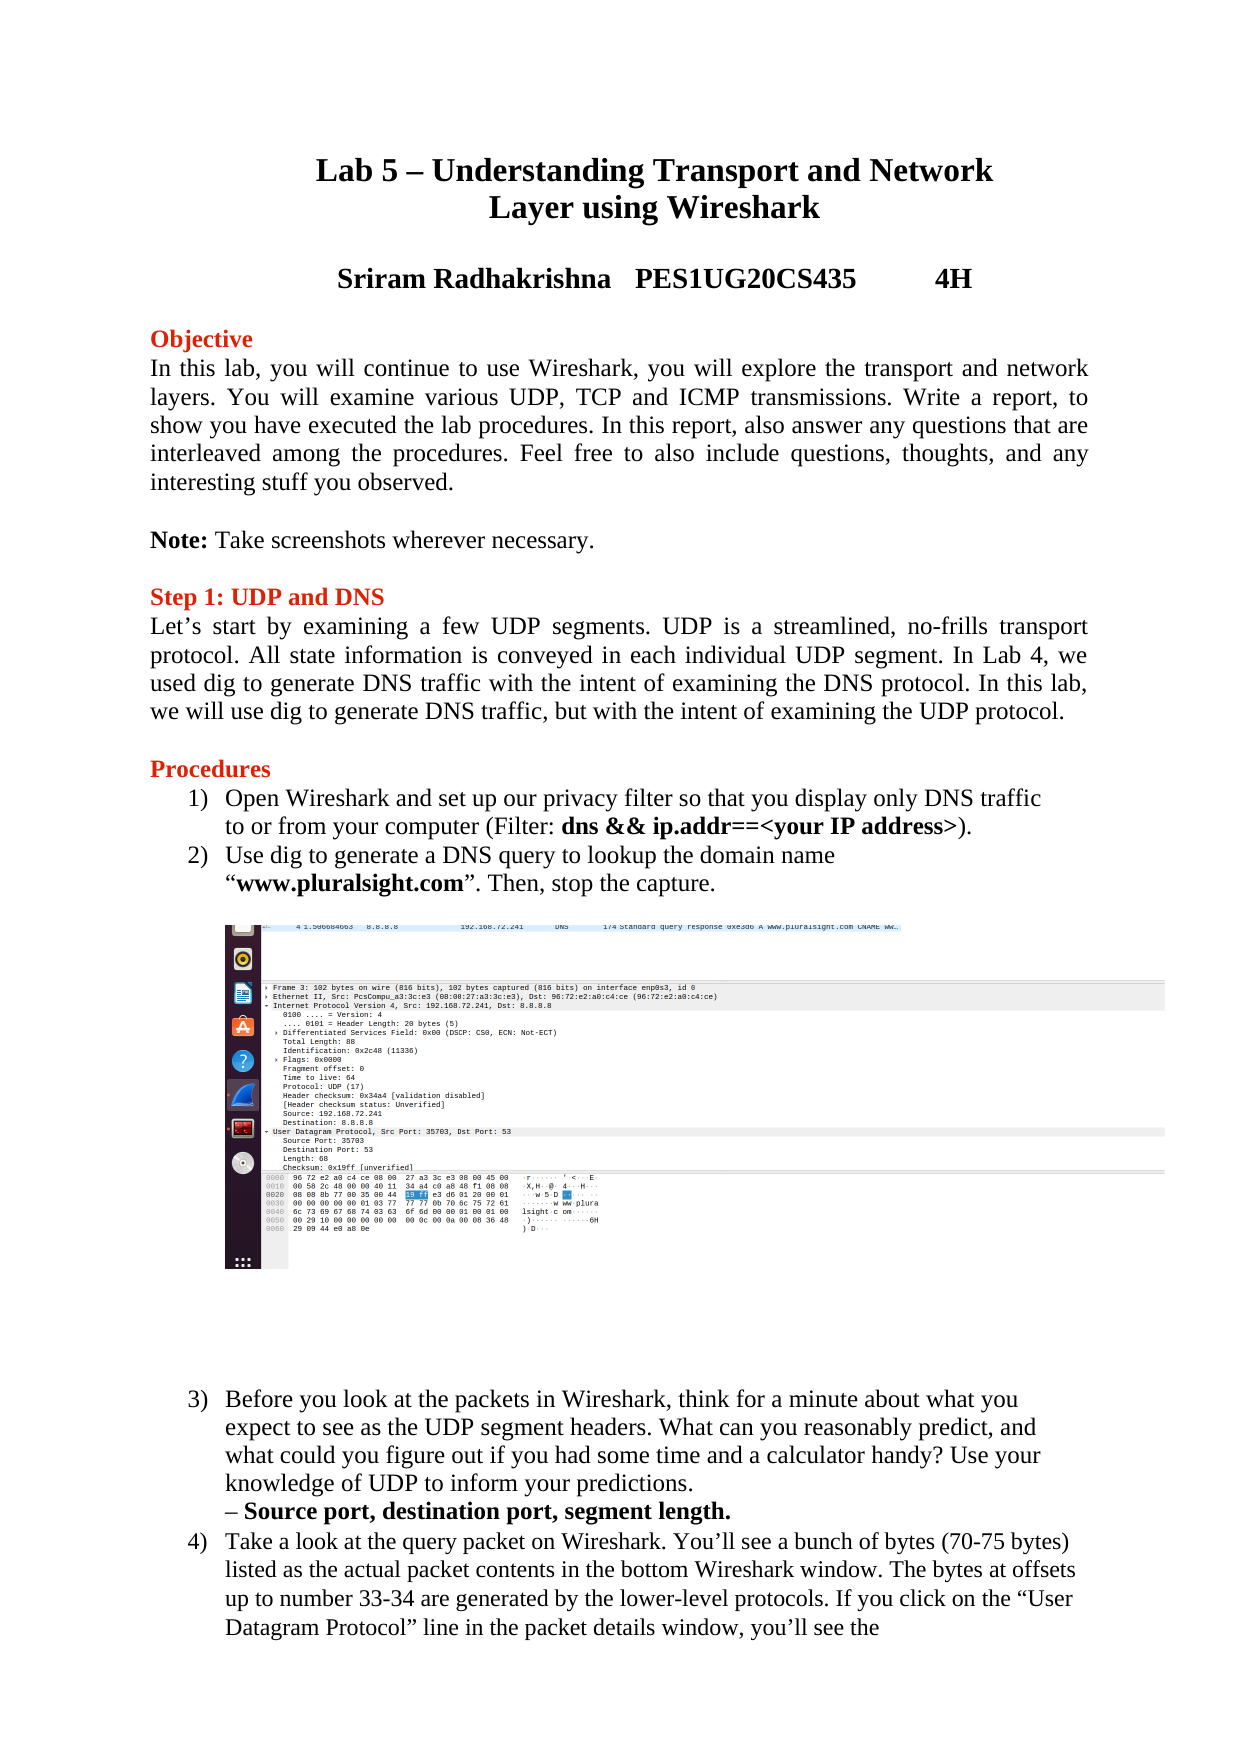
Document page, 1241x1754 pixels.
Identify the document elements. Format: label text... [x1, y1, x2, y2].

text Let’s start by examining a few UDP segments. UDP is a streamlined, no-frills transport protocol. All state information is conveyed in each individual UDP segment. In Lab 4, we used dig to generate DNS traffic with the intent of examining the DNS protocol. In this lab, we will use dig to generate DNS traffic, but with the intent of examining the UDP protocol. [150, 612, 1089, 725]
text Lab 5 – Understanding Transport and Network Layer using Wireshark [302, 152, 1007, 226]
list Open Wireshark and set up our privacy filter so that you display only DNS traffic to or from your computer (Filter: dns && ip.addr==<your IP address>). [187, 784, 1067, 840]
picture [225, 925, 1165, 1269]
text Objective [150, 324, 1090, 353]
text Procedures [150, 754, 1090, 783]
text In this lab, you will continue to use Wireshark, you will explore the transport and network layers. You will examine various UDP, TCP and ICMP transmissions. Write a report, to show you have executed the lab procedures. In this report, also answer any questions that are interleaved among the procedures. Feel free to also include questions, thoughts, and any interesting stuff you observed. [150, 354, 1089, 495]
text Sriram Radhakrishna PES1UG20CS435 4H [302, 263, 1007, 295]
list Use dig to generate a DNS query to lookup the domain name “www.pluralsight.com”. Then, stop the capture. [187, 841, 835, 897]
text Note: Take screenshots wherever necessary. [150, 525, 1090, 553]
text – Source port, destination port, segment length. [225, 1497, 1089, 1525]
text Step 1: UDP and DNS [150, 582, 1090, 611]
list Take a look at the query packet on Wireshark. You’ll see a bunch of bytes (70-75 bytes) listed as the actual packet contents in the bottom Wireshark window. The bytes at offsets up to number 33-34 are generated by the lower-level protocols. If you click on the “User Datagram Protocol” line in the packet details window, you’ll see the [187, 1527, 1083, 1640]
list Before you look at the packets in Wireshark, think for a minute about what you expect to see as the UDP segment headers. What can you reasonably predict, and what could you figure out if you had some time and a calculator handy? Use your knowledge of UDP to inform your predictions. [187, 1384, 1089, 1497]
